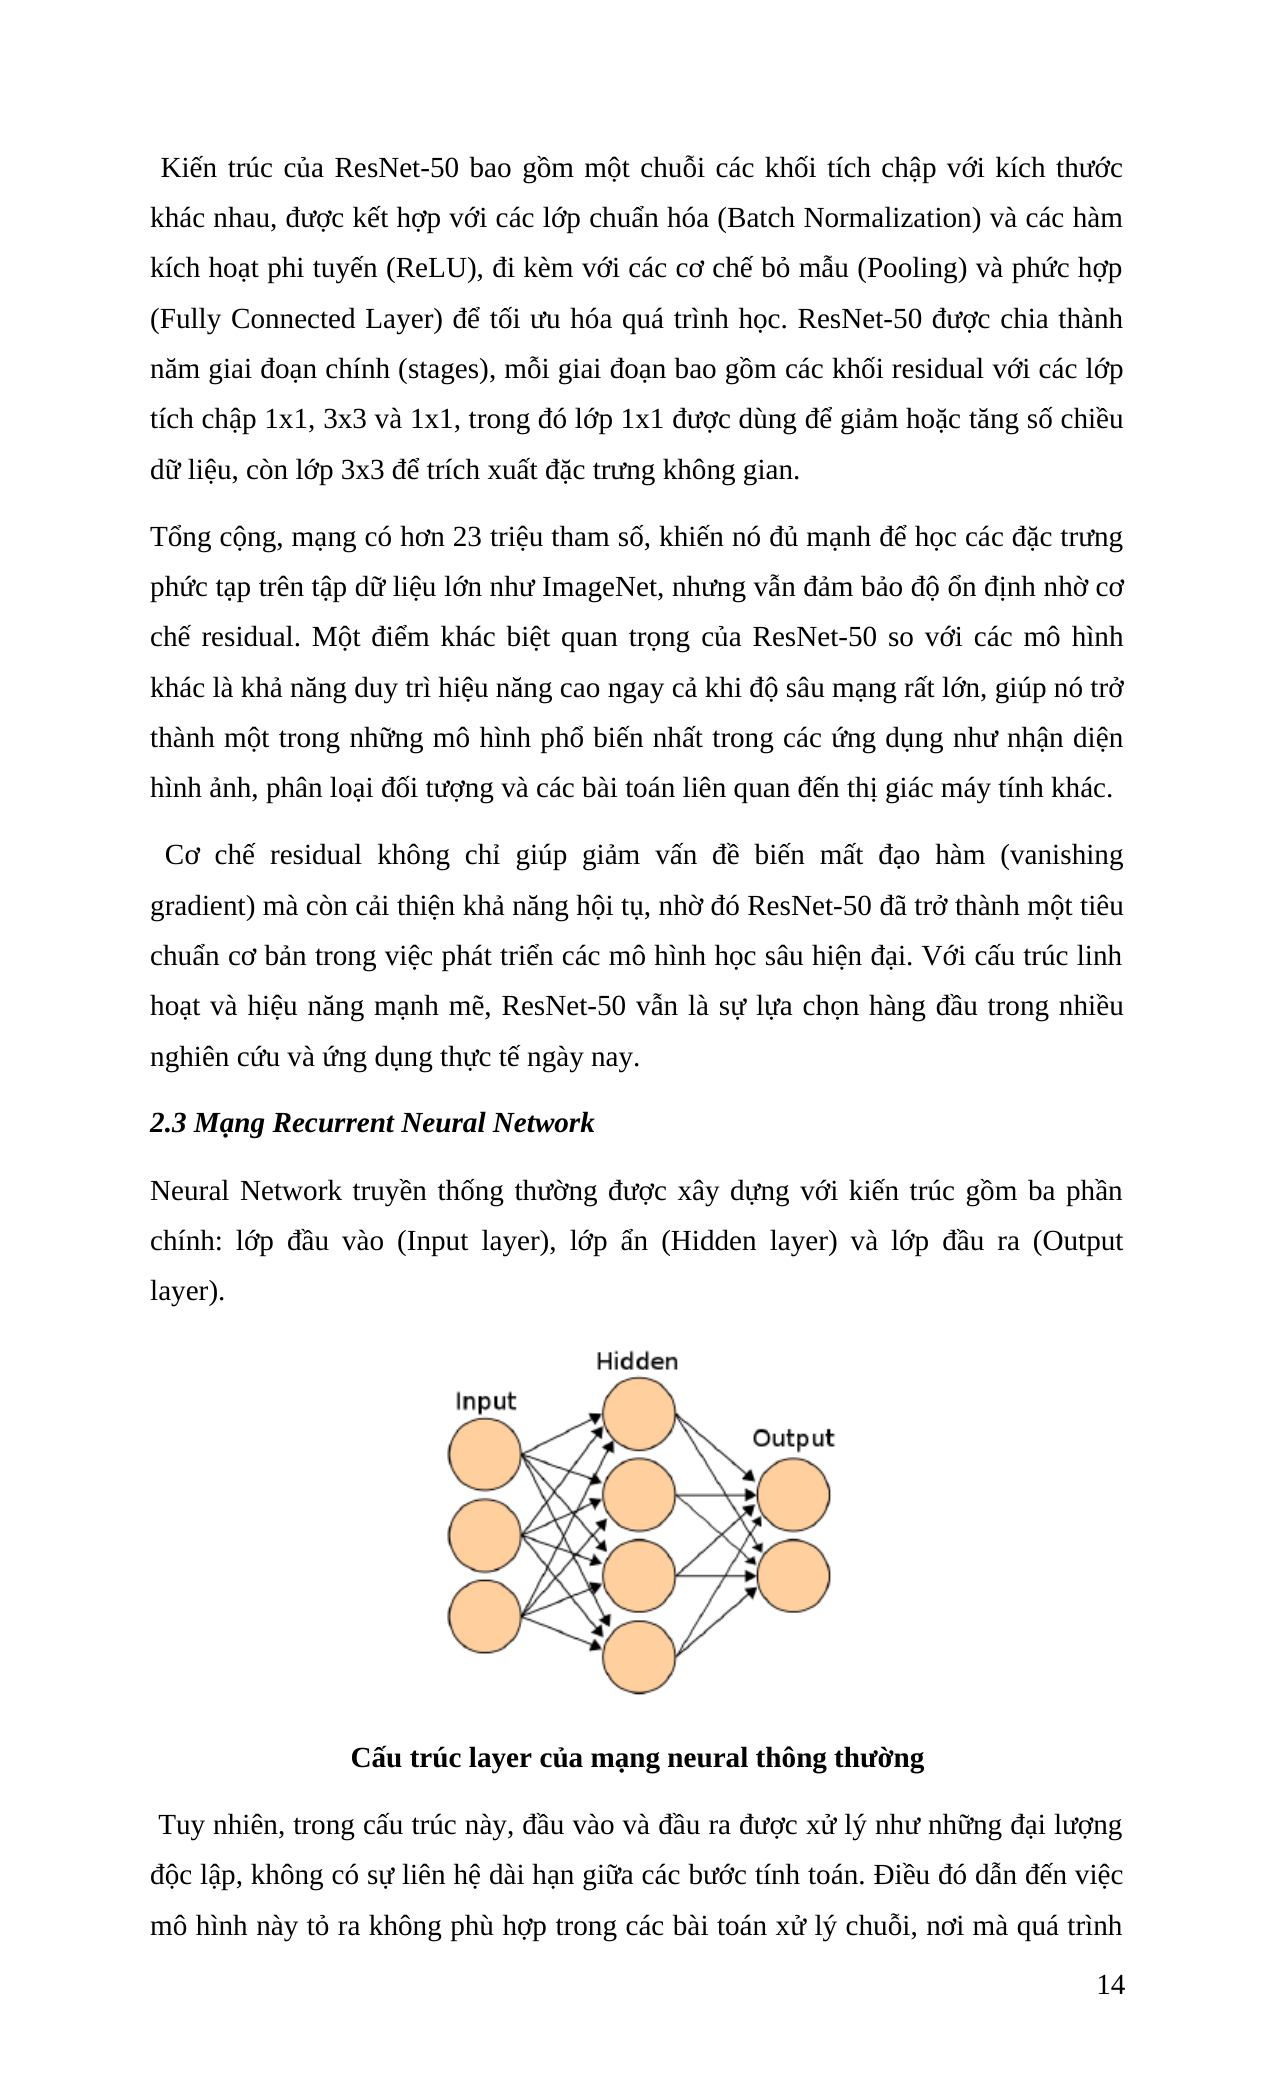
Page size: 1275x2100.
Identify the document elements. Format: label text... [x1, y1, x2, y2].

text Kiến trúc của ResNet-50 bao gồm một chuỗi các khối tích chập với kích thước khác nhau, được kết hợp với các lớp chuẩn hóa (Batch Normalization) và các hàm kích hoạt phi tuyến (ReLU), đi kèm với các cơ chế bỏ mẫu (Pooling) và phức hợp (Fully Connected Layer) để tối ưu hóa quá trình học. ResNet-50 được chia thành năm giai đoạn chính (stages), mỗi giai đoạn bao gồm các khối residual với các lớp tích chập 1x1, 3x3 và 1x1, trong đó lớp 1x1 được dùng để giảm hoặc tăng số chiều dữ liệu, còn lớp 3x3 để trích xuất đặc trưng không gian. [150, 150, 1125, 485]
list 2.3 Mạng Recurrent Neural Network [150, 1106, 1125, 1139]
picture [432, 1340, 843, 1707]
text Tổng cộng, mạng có hơn 23 triệu tham số, khiến nó đủ mạnh để học các đặc trưng phức tạp trên tập dữ liệu lớn như ImageNet, nhưng vẫn đảm bảo độ ổn định nhờ cơ chế residual. Một điểm khác biệt quan trọng của ResNet-50 so với các mô hình khác là khả năng duy trì hiệu năng cao ngay cả khi độ sâu mạng rất lớn, giúp nó trở thành một trong những mô hình phổ biến nhất trong các ứng dụng như nhận diện hình ảnh, phân loại đối tượng và các bài toán liên quan đến thị giác máy tính khác. [150, 519, 1125, 804]
text Neural Network truyền thống thường được xây dựng với kiến trúc gồm ba phần chính: lớp đầu vào (Input layer), lớp ẩn (Hidden layer) và lớp đầu ra (Output layer). [150, 1173, 1125, 1307]
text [150, 1807, 1125, 1941]
text Cơ chế residual không chỉ giúp giảm vấn đề biến mất đạo hàm (vanishing gradient) mà còn cải thiện khả năng hội tụ, nhờ đó ResNet-50 đã trở thành một tiêu chuẩn cơ bản trong việc phát triển các mô hình học sâu hiện đại. Với cấu trúc linh hoạt và hiệu năng mạnh mẽ, ResNet-50 vẫn là sự lựa chọn hàng đầu trong nhiều nghiên cứu và ứng dụng thực tế ngày nay. [150, 837, 1125, 1072]
text Cấu trúc layer của mạng neural thông thường [150, 1740, 1125, 1774]
